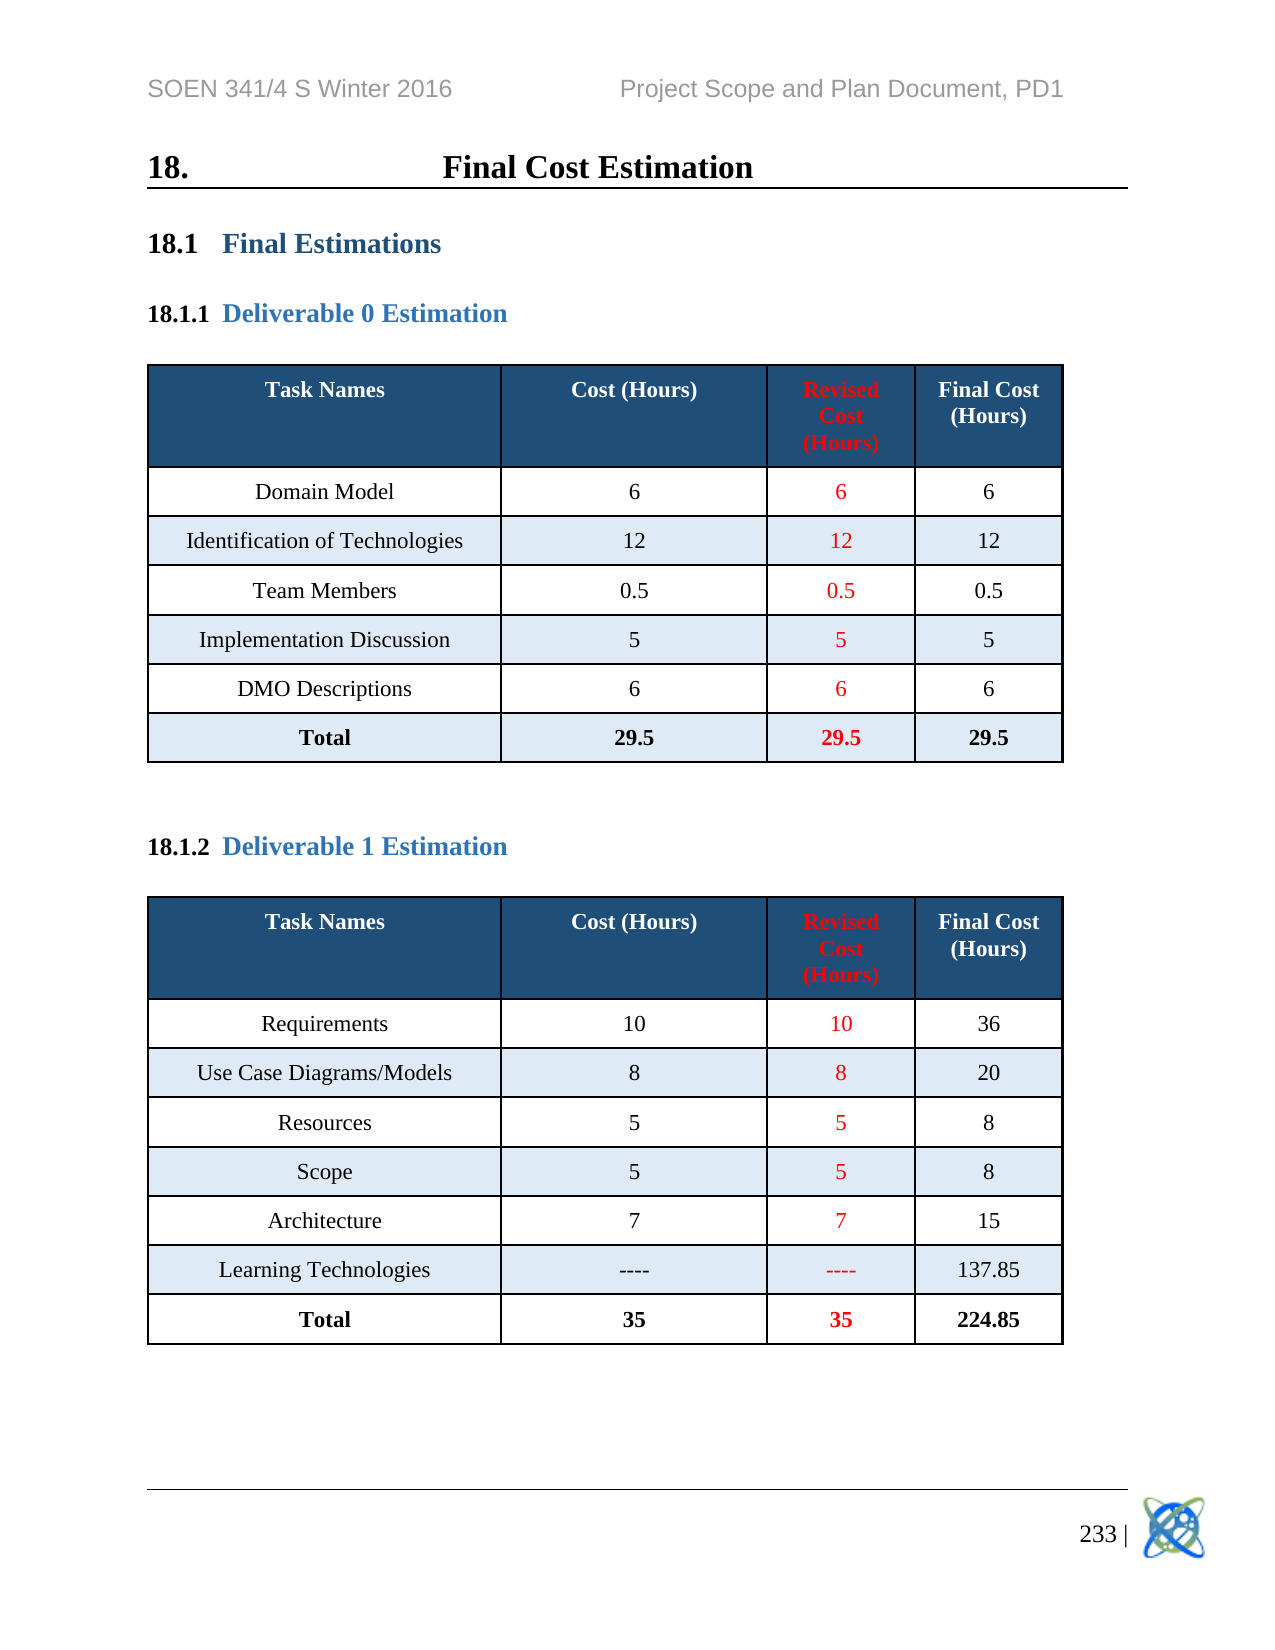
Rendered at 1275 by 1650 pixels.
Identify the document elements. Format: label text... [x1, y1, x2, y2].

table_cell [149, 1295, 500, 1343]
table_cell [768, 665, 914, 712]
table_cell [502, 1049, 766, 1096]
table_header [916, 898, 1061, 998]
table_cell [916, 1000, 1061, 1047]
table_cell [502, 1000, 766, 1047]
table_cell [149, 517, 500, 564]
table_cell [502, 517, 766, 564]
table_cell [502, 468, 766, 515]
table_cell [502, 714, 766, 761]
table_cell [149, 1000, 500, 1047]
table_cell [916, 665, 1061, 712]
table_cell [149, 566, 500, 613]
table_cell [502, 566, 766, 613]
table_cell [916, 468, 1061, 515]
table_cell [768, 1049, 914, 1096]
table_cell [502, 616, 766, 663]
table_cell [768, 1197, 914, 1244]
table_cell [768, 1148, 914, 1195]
text Deliverable 1 Estimation [147, 829, 1128, 861]
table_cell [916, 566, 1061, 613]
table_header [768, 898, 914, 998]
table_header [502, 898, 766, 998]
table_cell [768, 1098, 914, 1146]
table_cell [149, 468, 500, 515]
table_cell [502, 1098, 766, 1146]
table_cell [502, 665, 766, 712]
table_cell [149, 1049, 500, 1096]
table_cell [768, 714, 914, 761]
text Deliverable 0 Estimation [147, 297, 1128, 329]
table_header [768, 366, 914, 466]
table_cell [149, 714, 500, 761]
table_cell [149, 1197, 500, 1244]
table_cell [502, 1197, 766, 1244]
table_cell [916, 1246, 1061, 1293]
picture [1123, 1490, 1224, 1566]
text Final Estimations [147, 226, 1128, 260]
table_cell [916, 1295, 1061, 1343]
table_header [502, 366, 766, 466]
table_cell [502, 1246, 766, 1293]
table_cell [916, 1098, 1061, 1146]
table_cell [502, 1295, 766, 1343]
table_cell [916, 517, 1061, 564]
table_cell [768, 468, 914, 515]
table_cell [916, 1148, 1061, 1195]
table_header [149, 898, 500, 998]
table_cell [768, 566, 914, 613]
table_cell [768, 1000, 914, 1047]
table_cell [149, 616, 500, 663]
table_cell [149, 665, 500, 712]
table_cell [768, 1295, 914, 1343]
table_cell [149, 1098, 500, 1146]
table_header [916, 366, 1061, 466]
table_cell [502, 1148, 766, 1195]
subtitle Final Cost Estimation [147, 147, 1128, 187]
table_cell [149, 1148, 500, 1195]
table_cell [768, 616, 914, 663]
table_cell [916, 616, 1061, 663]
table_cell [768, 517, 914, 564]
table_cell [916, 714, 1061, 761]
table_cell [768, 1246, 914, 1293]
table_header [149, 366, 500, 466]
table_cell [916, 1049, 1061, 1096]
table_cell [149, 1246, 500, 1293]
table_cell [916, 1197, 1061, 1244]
